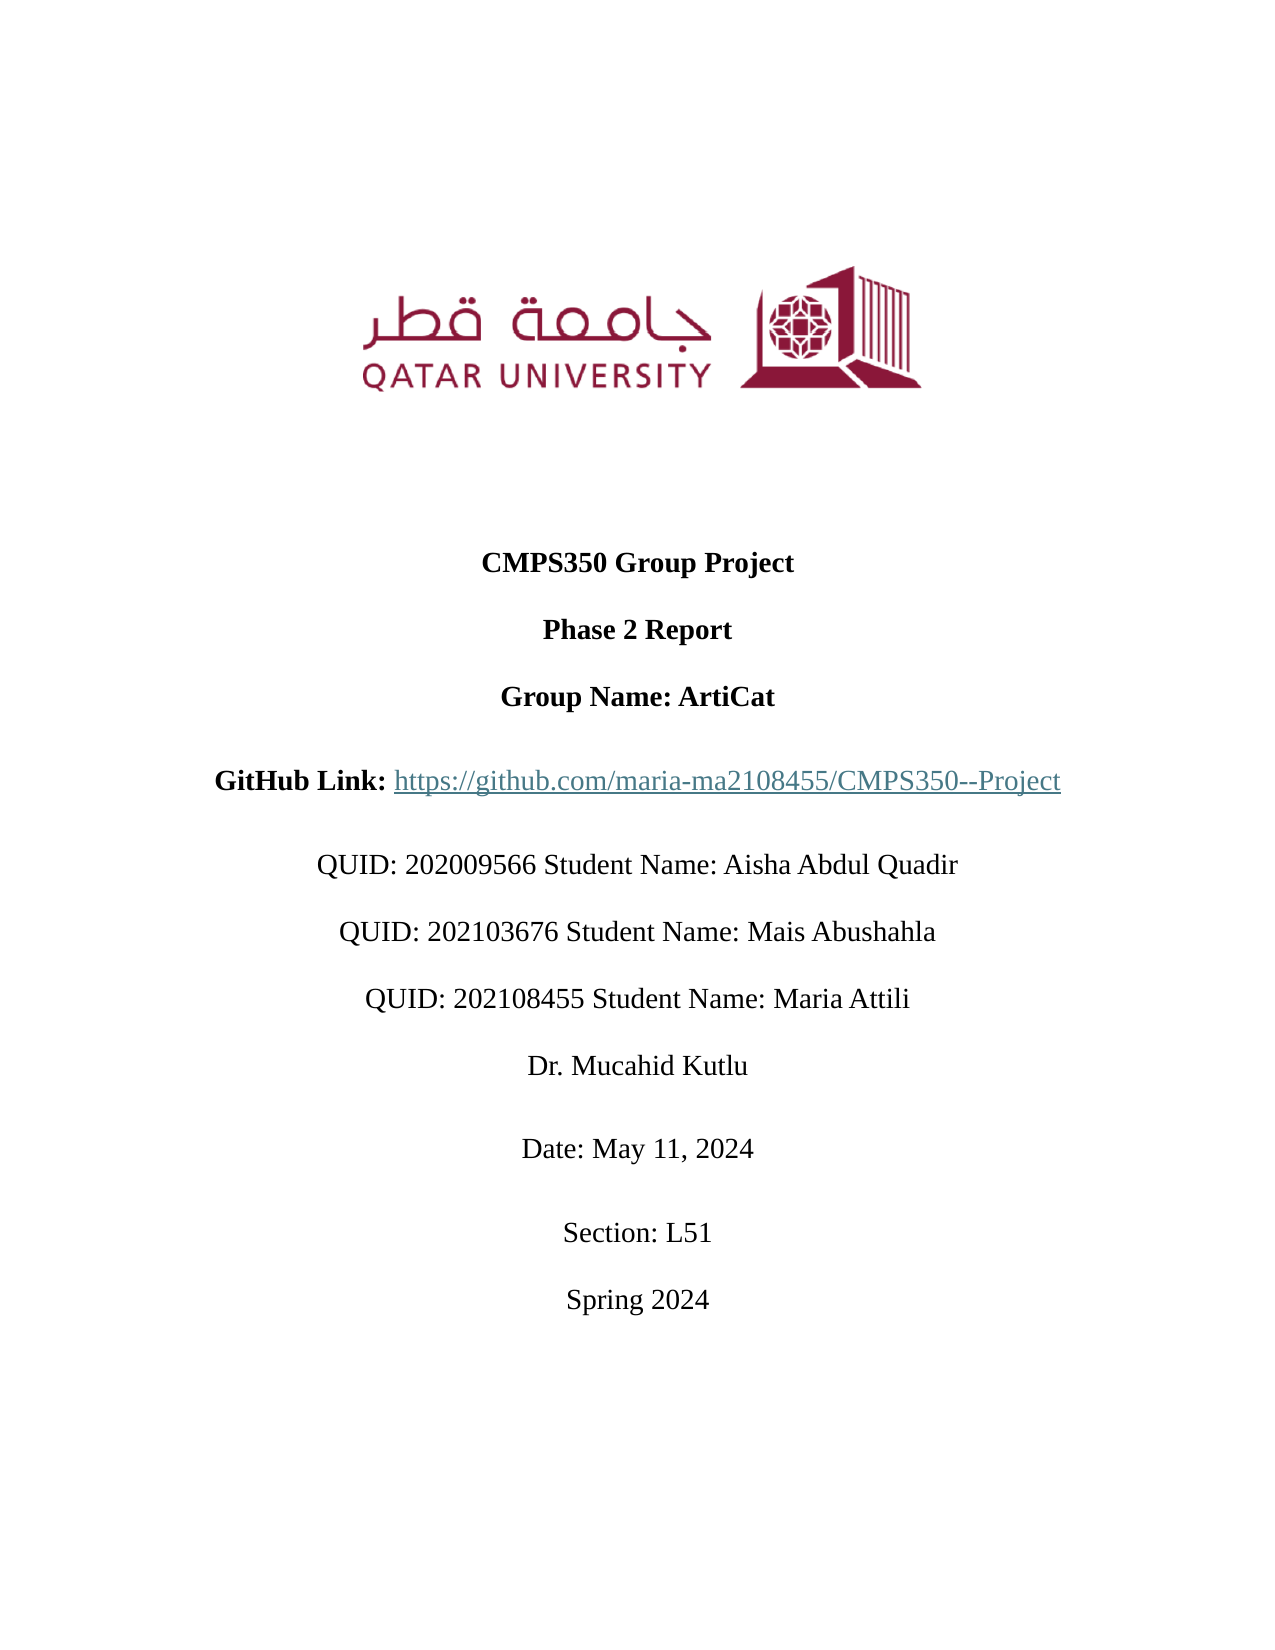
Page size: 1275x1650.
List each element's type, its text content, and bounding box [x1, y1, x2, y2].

text Phase 2 Report [187, 612, 1087, 646]
text Date: May 11, 2024 [187, 1131, 1087, 1165]
text Section: L51 [187, 1215, 1087, 1249]
text QUID: 202108455 Student Name: Maria Attili [187, 981, 1087, 1014]
text QUID: 202103676 Student Name: Mais Abushahla [187, 914, 1087, 947]
text Group Name: ArtiCat [187, 679, 1087, 713]
text GitHub Link: https://github.com/maria-ma2108455/CMPS350--Project [187, 763, 1087, 797]
text CMPS350 Group Project [187, 545, 1087, 579]
text Dr. Mucahid Kutlu [187, 1048, 1087, 1081]
text QUID: 202009566 Student Name: Aisha Abdul Quadir [187, 847, 1087, 880]
picture [339, 250, 936, 414]
text Spring 2024 [187, 1282, 1087, 1316]
